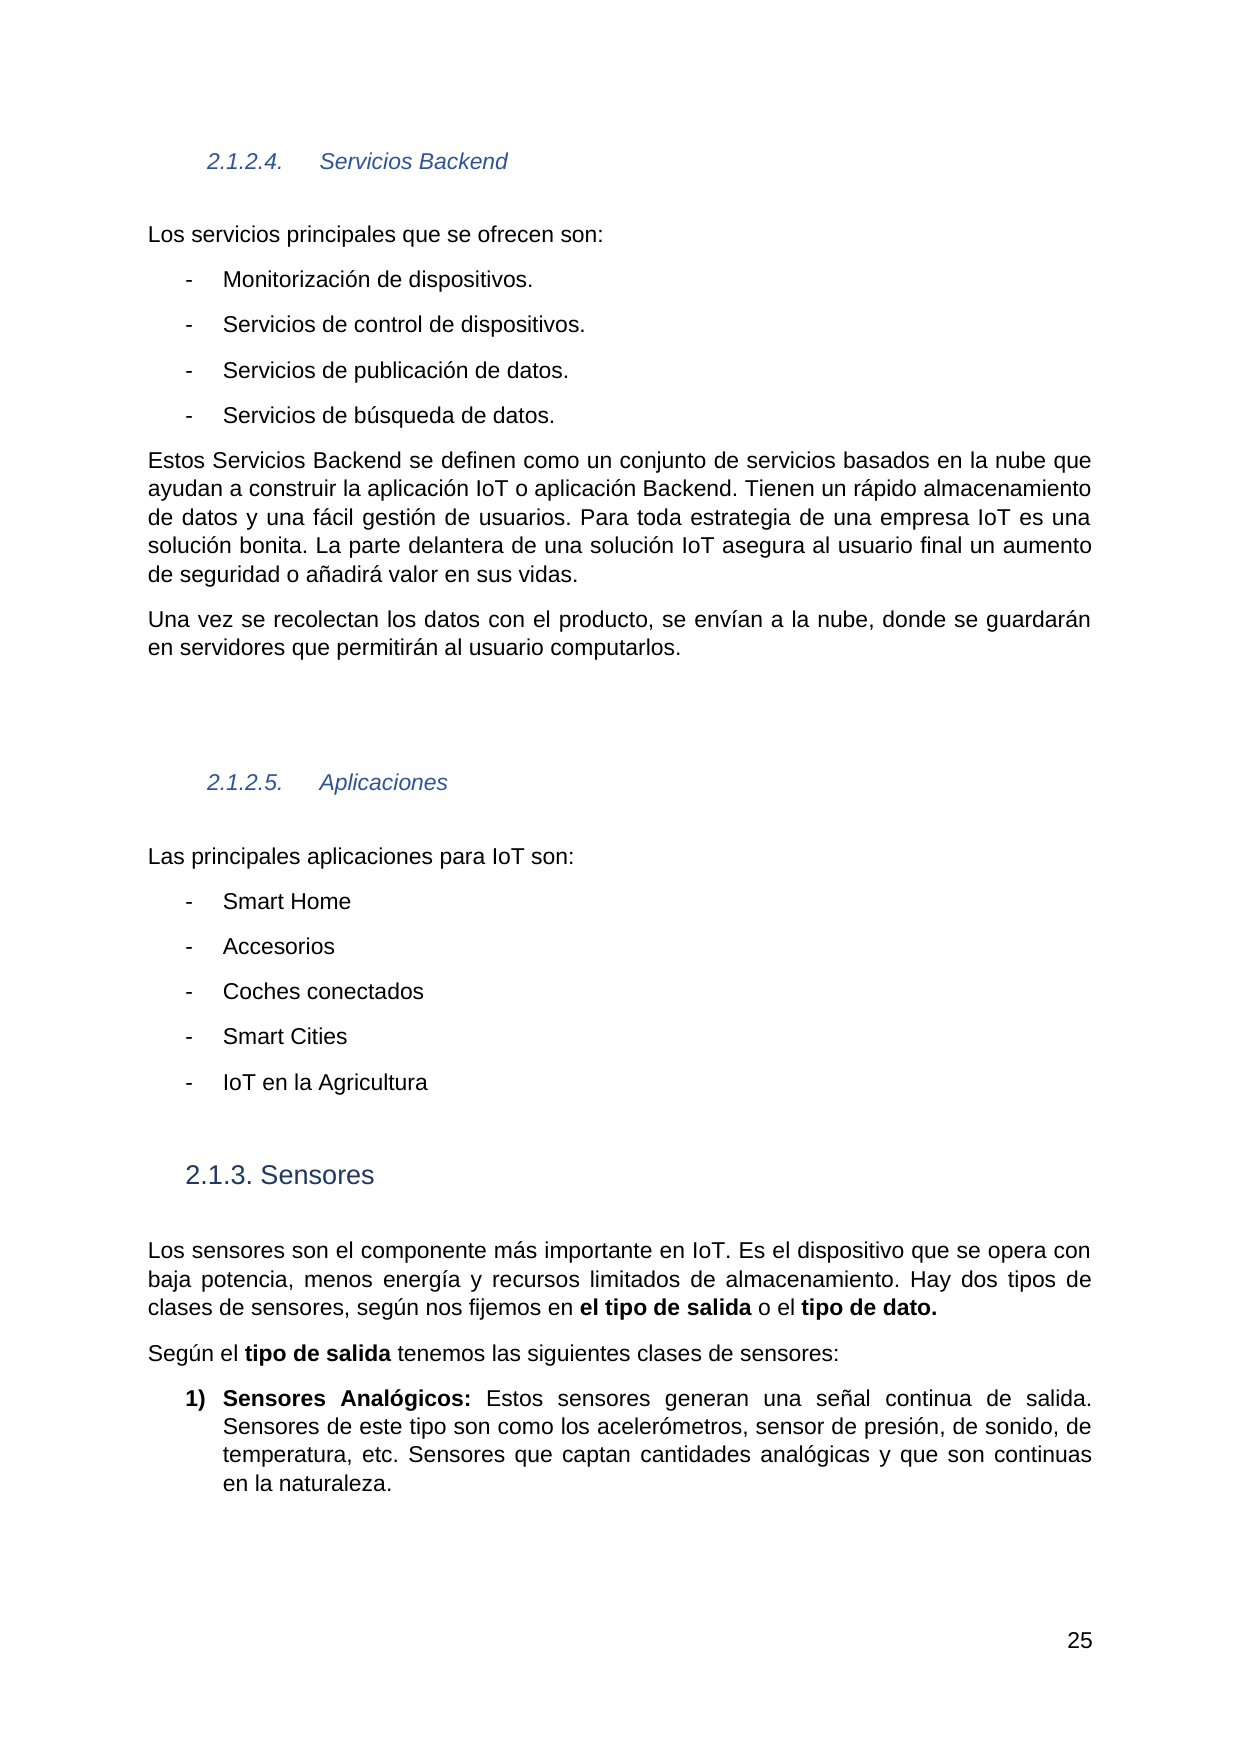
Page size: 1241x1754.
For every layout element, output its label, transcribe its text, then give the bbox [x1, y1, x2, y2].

list Monitorización de dispositivos. [185, 266, 1092, 293]
list Servicios de búsqueda de datos. [185, 402, 1092, 428]
text Los sensores son el componente más importante en IoT. Es el dispositivo que se opera con baja potencia, menos energía y recursos limitados de almacenamiento. Hay dos tipos de clases de sensores, según nos fijemos en el tipo de salida o el tipo de dato. [148, 1237, 1092, 1321]
text Según el tipo de salida tenemos las siguientes clases de sensores: [148, 1339, 1092, 1366]
text Una vez se recolectan los datos con el producto, se envían a la nube, donde se guardarán en servidores que permitirán al usuario computarlos. [148, 606, 1092, 660]
list Accesorios [185, 933, 1092, 959]
list Smart Home [185, 888, 1092, 914]
subtitle Aplicaciones [207, 769, 1092, 796]
list Smart Cities [185, 1023, 1092, 1050]
subtitle Servicios Backend [207, 148, 1092, 174]
subtitle Sensores [185, 1159, 1092, 1190]
list Servicios de control de dispositivos. [185, 311, 1092, 338]
list Coches conectados [185, 978, 1092, 1004]
list IoT en la Agricultura [185, 1068, 1092, 1095]
text Estos Servicios Backend se definen como un conjunto de servicios basados en la nube que ayudan a construir la aplicación IoT o aplicación Backend. Tienen un rápido almacenamiento de datos y una fácil gestión de usuarios. Para toda estrategia de una empresa IoT es una solución bonita. La parte delantera de una solución IoT asegura al usuario final un aumento de seguridad o añadirá valor en sus vidas. [148, 447, 1092, 587]
text Las principales aplicaciones para IoT son: [148, 843, 1092, 869]
list Sensores Analógicos: Estos sensores generan una señal continua de salida. Sensores de este tipo son como los acelerómetros, sensor de presión, de sonido, de temperatura, etc. Sensores que captan cantidades analógicas y que son continuas en la naturaleza. [185, 1384, 1092, 1496]
list Servicios de publicación de datos. [185, 357, 1092, 383]
text Los servicios principales que se ofrecen son: [148, 221, 1092, 248]
